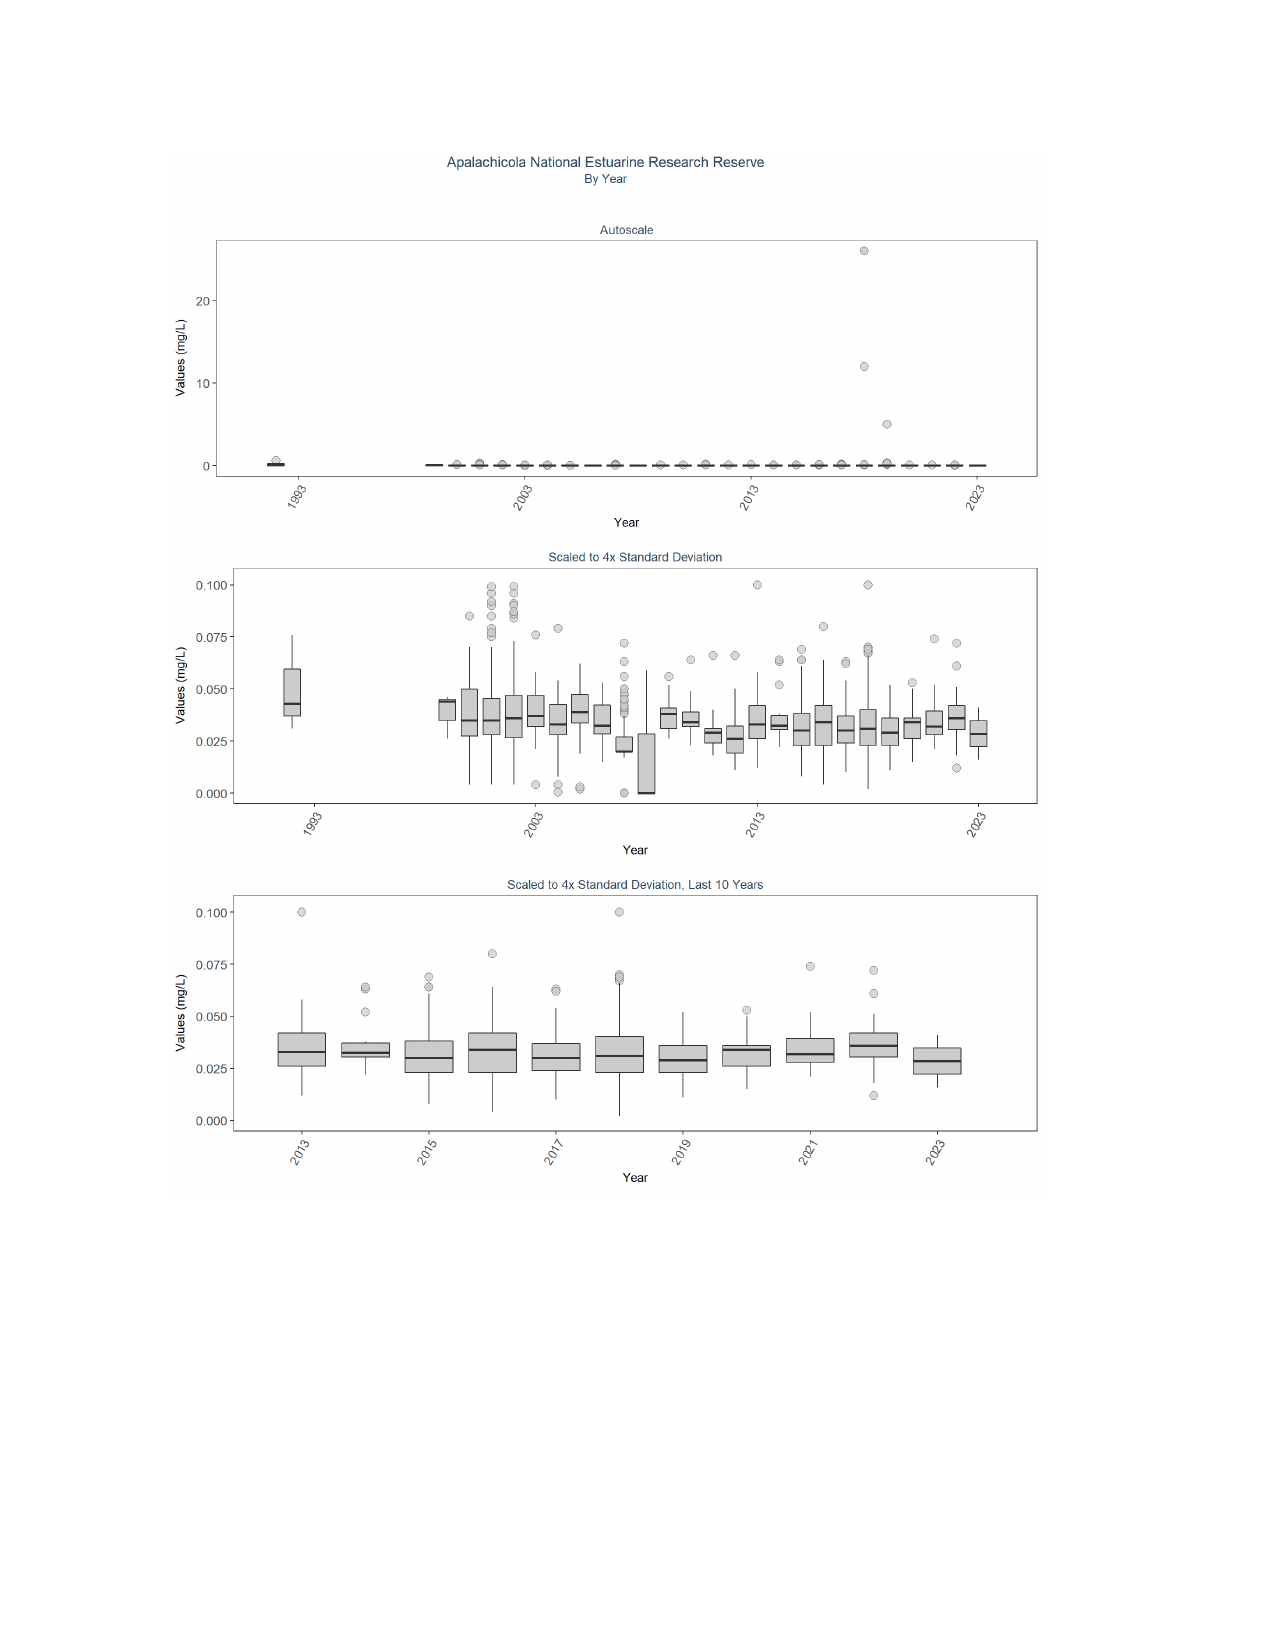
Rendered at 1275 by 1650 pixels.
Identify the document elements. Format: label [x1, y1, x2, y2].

picture [168, 150, 1044, 1200]
